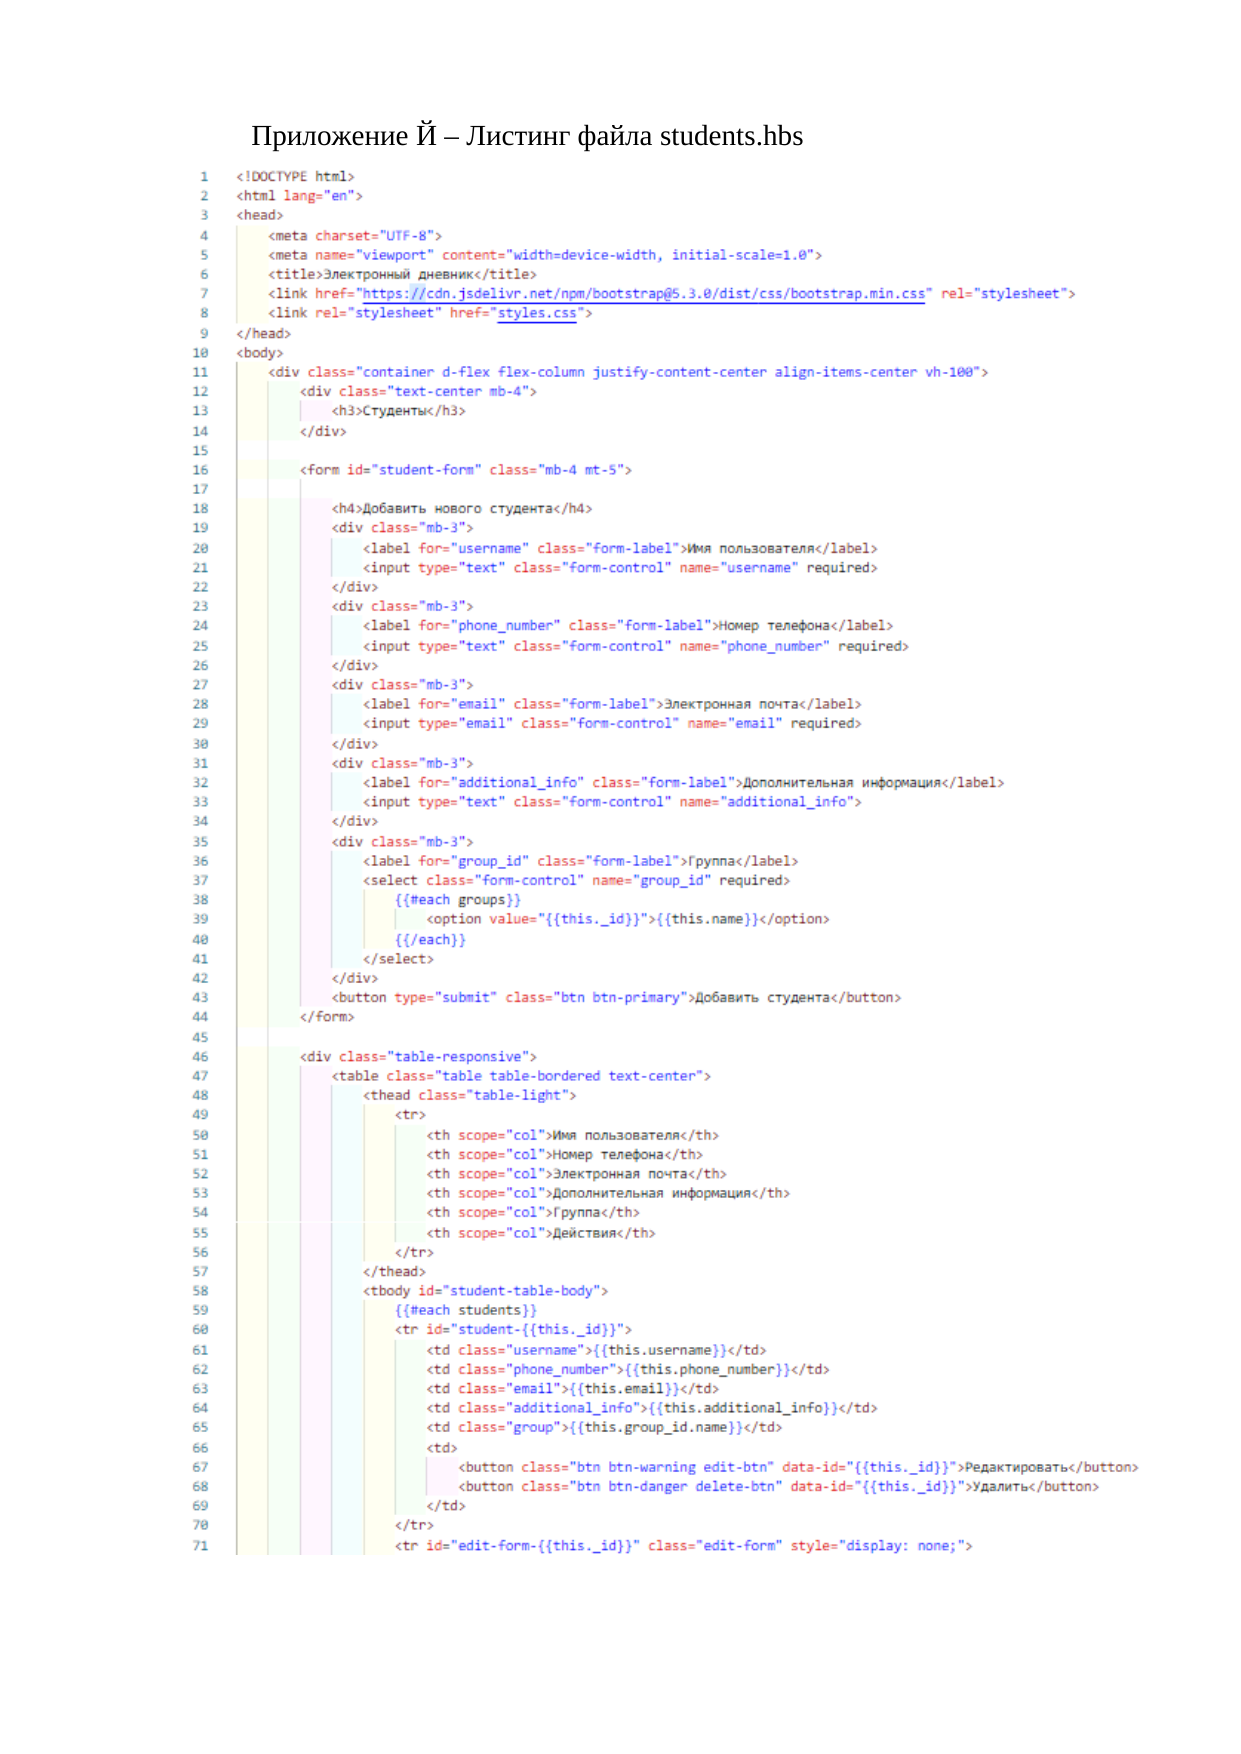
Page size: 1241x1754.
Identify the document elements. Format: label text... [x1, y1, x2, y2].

picture [177, 168, 1152, 1555]
text Приложение Й – Листинг файла students.hbs [177, 118, 1152, 152]
